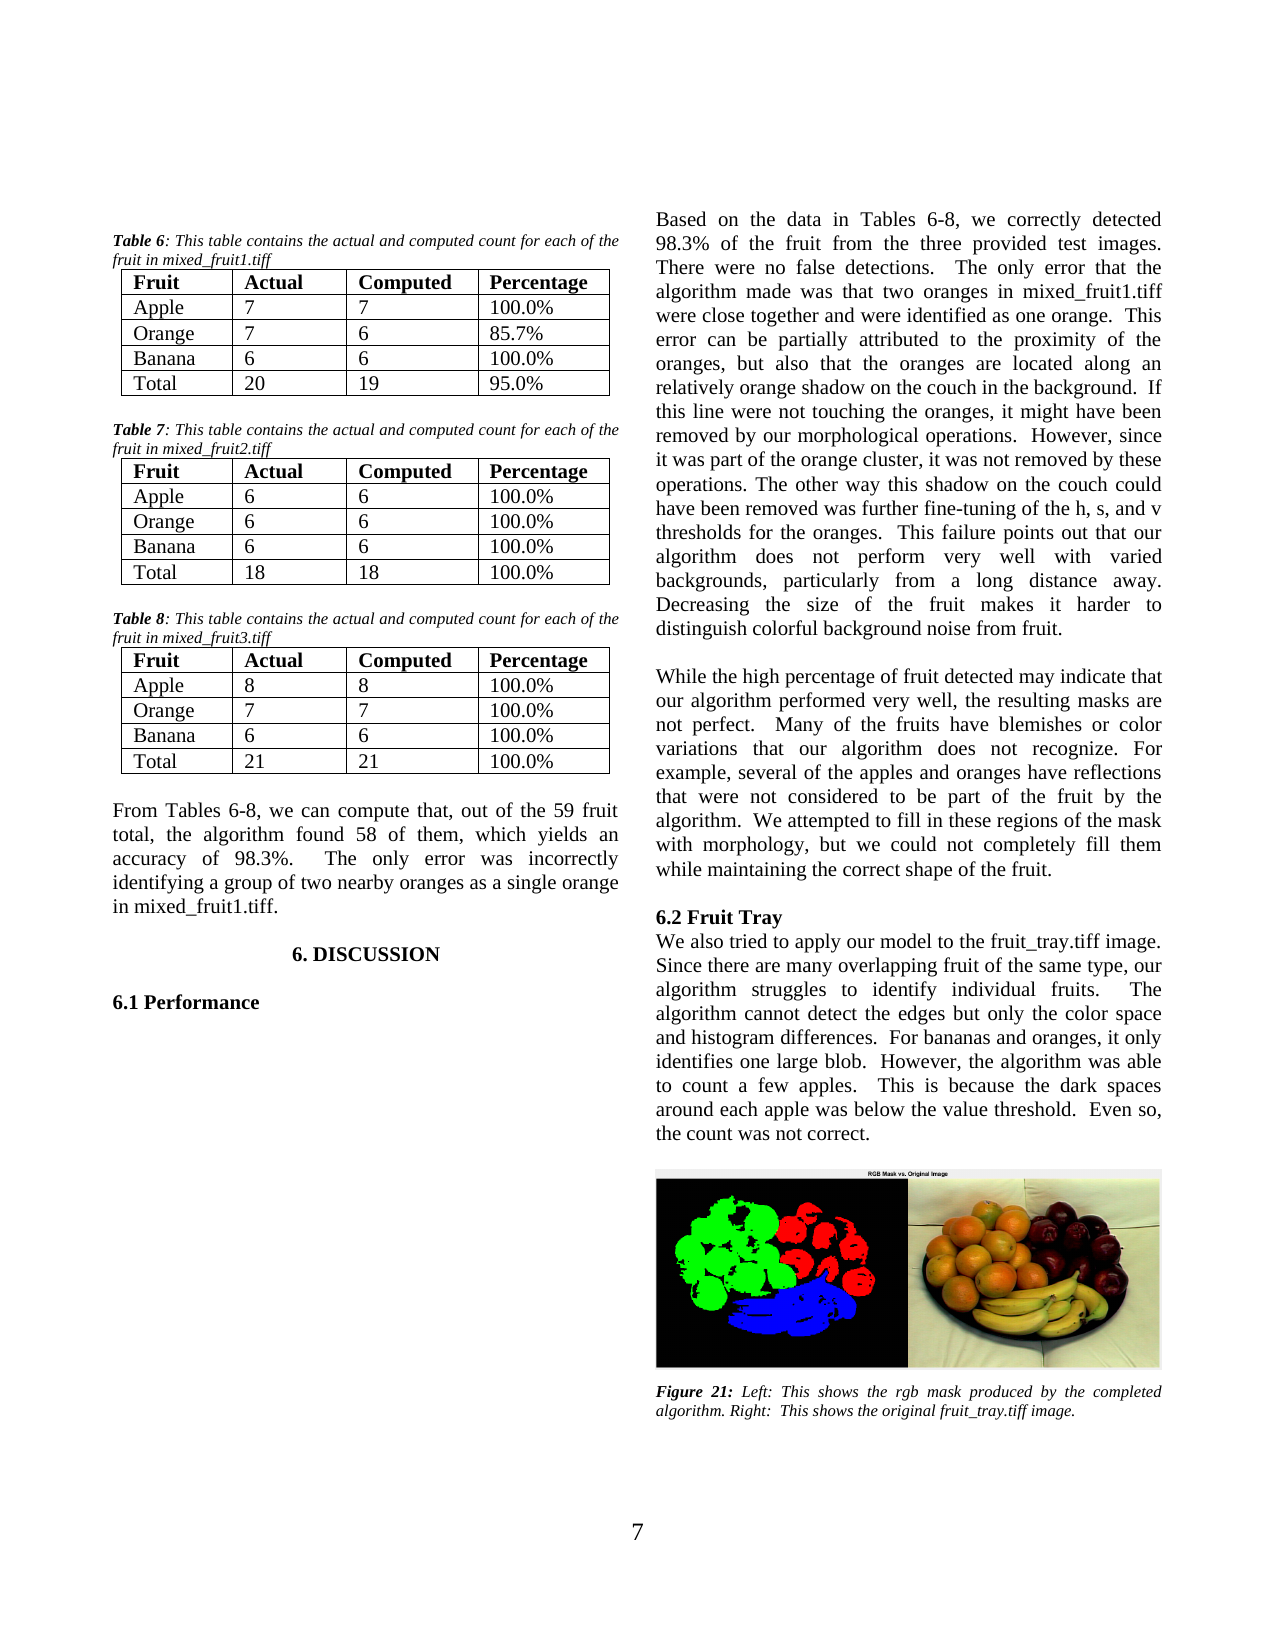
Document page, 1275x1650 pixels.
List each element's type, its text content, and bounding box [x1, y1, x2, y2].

table_cell 6 [347, 535, 478, 558]
table_cell 85.7% [479, 320, 609, 344]
table_cell 100.0% [479, 673, 609, 697]
table_cell Banana [122, 724, 232, 747]
table_header Actual [233, 270, 346, 294]
text While the high percentage of fruit detected may indicate that our algorithm performed very well, the resulting masks are not perfect. Many of the fruits have blemishes or color variations that our algorithm does not recognize. For example, several of the apples and oranges have reflections that were not considered to be part of the fruit by the algorithm. We attempted to fill in these regions of the mask with morphology, but we could not completely fill them while maintaining the correct shape of the fruit. [656, 664, 1162, 881]
table_cell 6 [233, 724, 346, 747]
table_cell 100.0% [479, 535, 609, 558]
text We also tried to apply our model to the fruit_tray.tiff image. Since there are many overlapping fruit of the same type, our algorithm struggles to identify individual fruits. The algorithm cannot detect the edges but only the color space and histogram differences. For bananas and oranges, it only identifies one large blob. However, the algorithm was able to count a few apples. This is because the dark spaces around each apple was below the value threshold. Even so, the count was not correct. [656, 929, 1162, 1145]
table_cell 6 [233, 484, 346, 508]
table_cell 8 [347, 673, 478, 697]
table_cell 7 [347, 295, 478, 319]
table_cell Total [122, 560, 232, 584]
table_cell 100.0% [479, 749, 609, 773]
table_cell 100.0% [479, 346, 609, 369]
table_cell 6 [347, 724, 478, 747]
text Figure 21: Left: This shows the rgb mask produced by the completed algorithm. Right: This shows the original fruit_tray.tiff image. [656, 1382, 1162, 1420]
text Based on the data in Tables 6-8, we correctly detected 98.3% of the fruit from the three provided test images. There were no false detections. The only error that the algorithm made was that two oranges in mixed_fruit1.tiff were close together and were identified as one orange. This error can be partially attributed to the proximity of the oranges, but also that the oranges are located along an relatively orange shadow on the couch in the background. If this line were not touching the oranges, it might have been removed by our morphological operations. However, since it was part of the orange cluster, it was not removed by these operations. The other way this shadow on the couch could have been removed was further fine-tuning of the h, s, and v thresholds for the oranges. This failure points out that our algorithm does not perform very well with varied backgrounds, particularly from a long distance away. Decreasing the size of the fruit makes it harder to distinguish colorful background noise from fruit. [656, 207, 1162, 640]
table_cell Banana [122, 535, 232, 558]
table_cell 21 [233, 749, 346, 773]
table_cell 100.0% [479, 295, 609, 319]
table_header Computed [347, 459, 478, 483]
table_cell Banana [122, 346, 232, 369]
table_cell 6 [233, 509, 346, 533]
table_cell 6 [347, 484, 478, 508]
table_cell 7 [233, 698, 346, 722]
table_cell Apple [122, 484, 232, 508]
text From Tables 6-8, we can compute that, out of the 59 fruit total, the algorithm found 58 of them, which yields an accuracy of 98.3%. The only error was incorrectly identifying a group of two nearby oranges as a single orange in mixed_fruit1.tiff. [112, 798, 619, 918]
table_cell 18 [347, 560, 478, 584]
picture [655, 1169, 1162, 1370]
table_cell 20 [233, 371, 346, 395]
text 6. discussion [112, 942, 619, 966]
table_cell Total [122, 749, 232, 773]
table_cell 21 [347, 749, 478, 773]
table_header Fruit [122, 459, 232, 483]
table_cell Orange [122, 320, 232, 344]
table_cell 7 [347, 698, 478, 722]
table_cell Apple [122, 673, 232, 697]
text Table 7: This table contains the actual and computed count for each of the fruit in mixed_fruit2.tiff [112, 420, 619, 458]
table_cell 100.0% [479, 560, 609, 584]
table_header Computed [347, 648, 478, 672]
table_cell 6 [347, 346, 478, 369]
table_cell 6 [233, 535, 346, 558]
table_cell 6 [347, 509, 478, 533]
table_cell 18 [233, 560, 346, 584]
table_cell 95.0% [479, 371, 609, 395]
table_cell Apple [122, 295, 232, 319]
table_cell 19 [347, 371, 478, 395]
table_cell 100.0% [479, 484, 609, 508]
table_cell 100.0% [479, 698, 609, 722]
table_cell Orange [122, 509, 232, 533]
table_cell 7 [233, 295, 346, 319]
table_cell 7 [233, 320, 346, 344]
text 6.1 Performance [112, 990, 619, 1014]
table_header Percentage [479, 270, 609, 294]
table_cell 100.0% [479, 724, 609, 747]
table_header Percentage [479, 648, 609, 672]
table_header Fruit [122, 270, 232, 294]
text Table 6: This table contains the actual and computed count for each of the fruit in mixed_fruit1.tiff [112, 231, 619, 269]
table_header Computed [347, 270, 478, 294]
table_cell 100.0% [479, 509, 609, 533]
table_header Actual [233, 648, 346, 672]
text 6.2 Fruit Tray [656, 904, 1162, 929]
table_header Percentage [479, 459, 609, 483]
table_cell 6 [347, 320, 478, 344]
table_header Fruit [122, 648, 232, 672]
table_cell Orange [122, 698, 232, 722]
table_cell Total [122, 371, 232, 395]
table_cell 8 [233, 673, 346, 697]
text Table 8: This table contains the actual and computed count for each of the fruit in mixed_fruit3.tiff [112, 609, 619, 647]
table_header Actual [233, 459, 346, 483]
table_cell 6 [233, 346, 346, 369]
